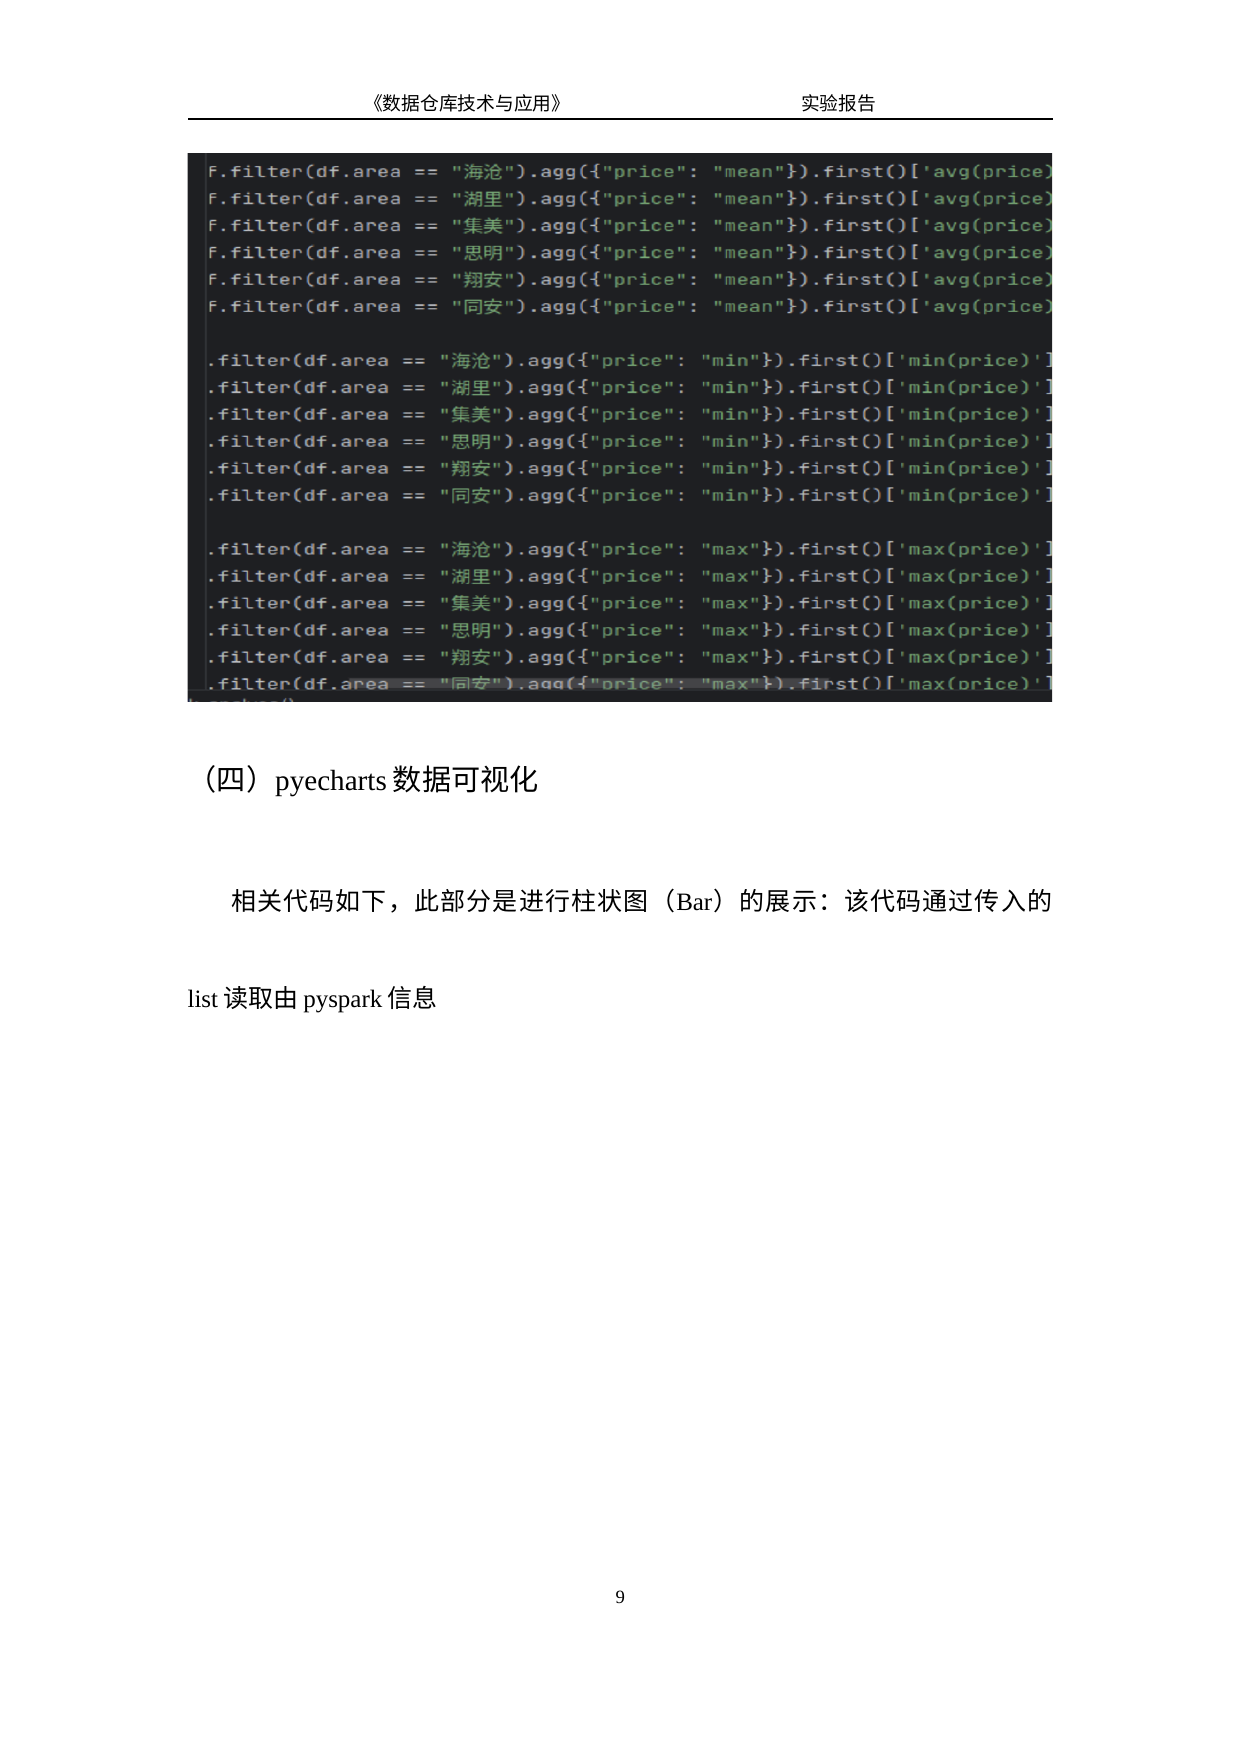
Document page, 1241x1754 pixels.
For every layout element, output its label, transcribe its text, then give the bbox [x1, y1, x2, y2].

subtitle pyecharts数据可视化 [187, 747, 1053, 812]
text 相关代码如下，此部分是进行柱状图（Bar）的展示：该代码通过传入的list读取由pyspark信息 [187, 868, 1053, 1031]
picture [187, 153, 1053, 702]
